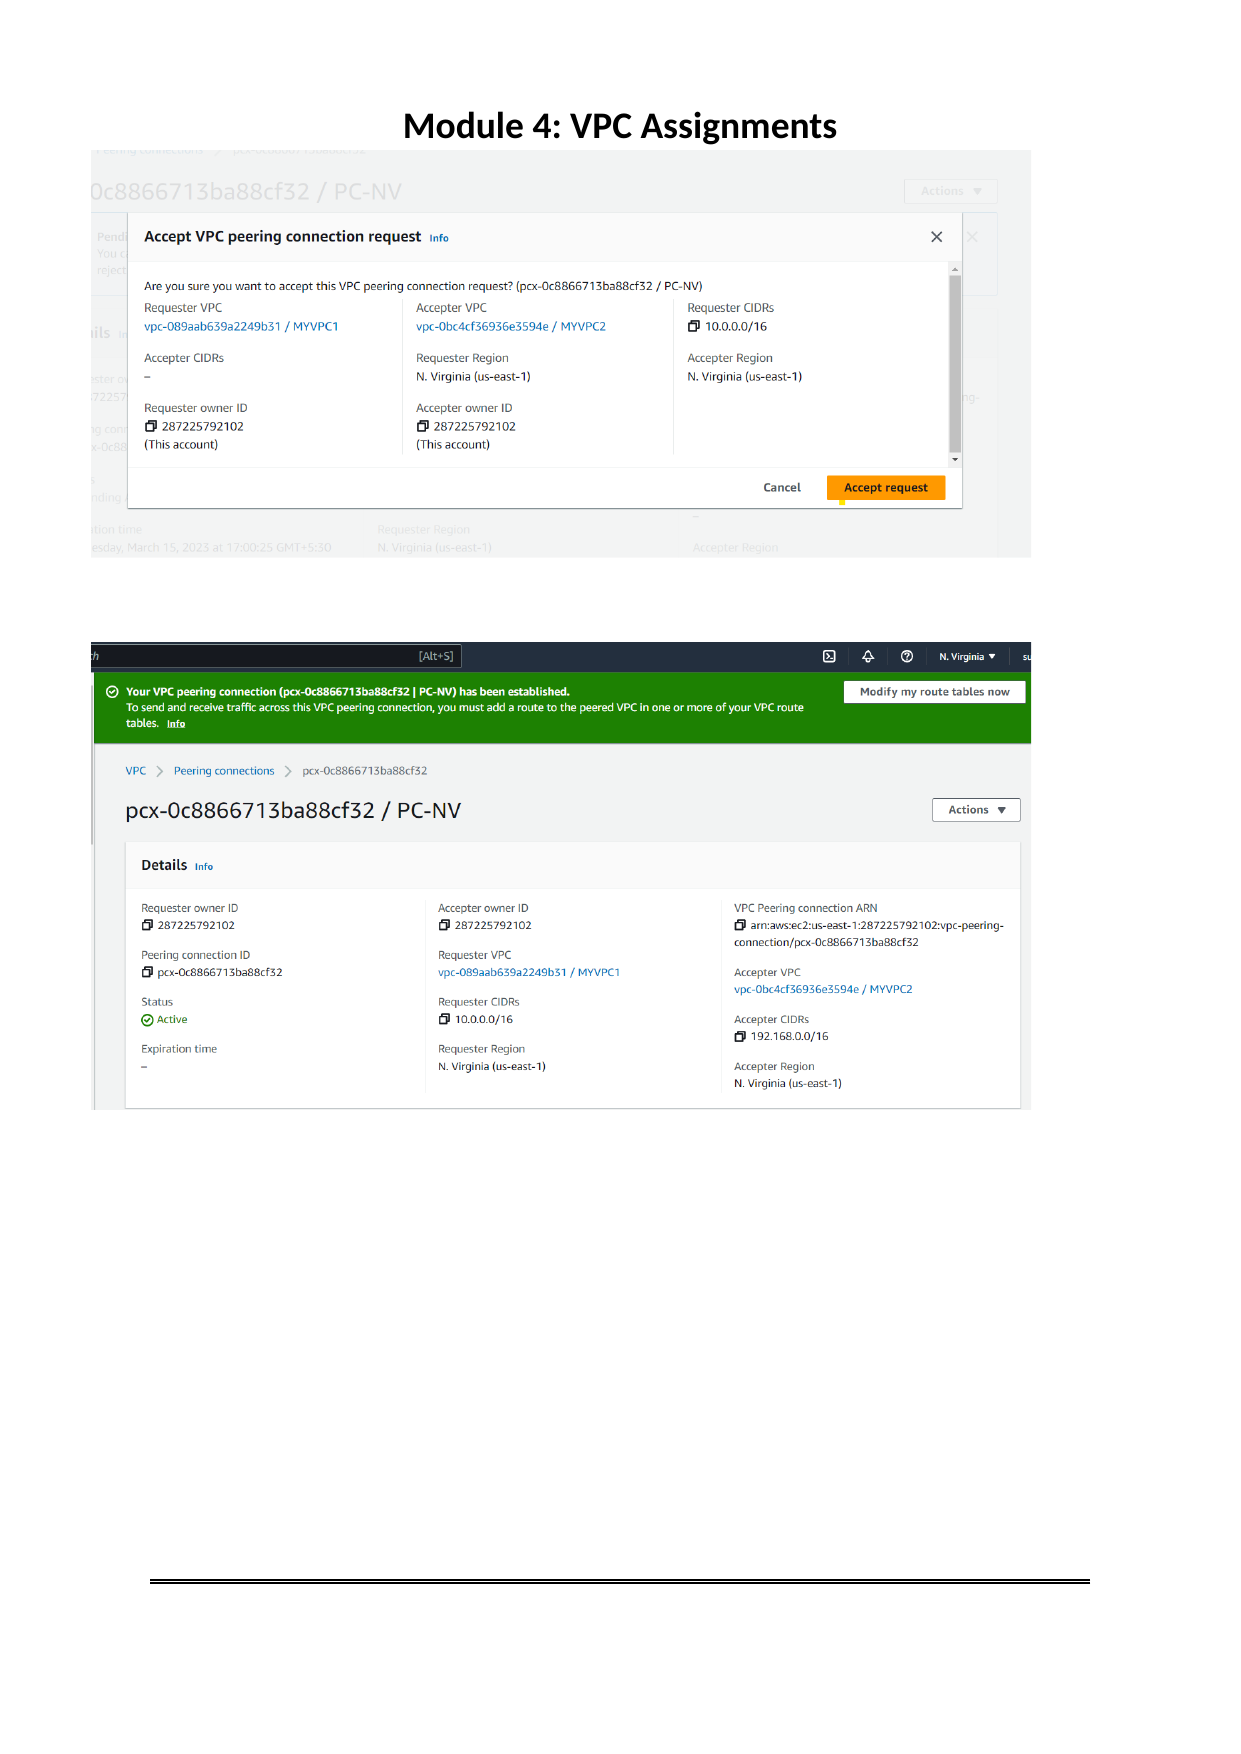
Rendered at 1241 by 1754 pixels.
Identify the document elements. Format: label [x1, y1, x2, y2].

picture [91, 150, 1032, 624]
picture [91, 642, 1032, 1110]
